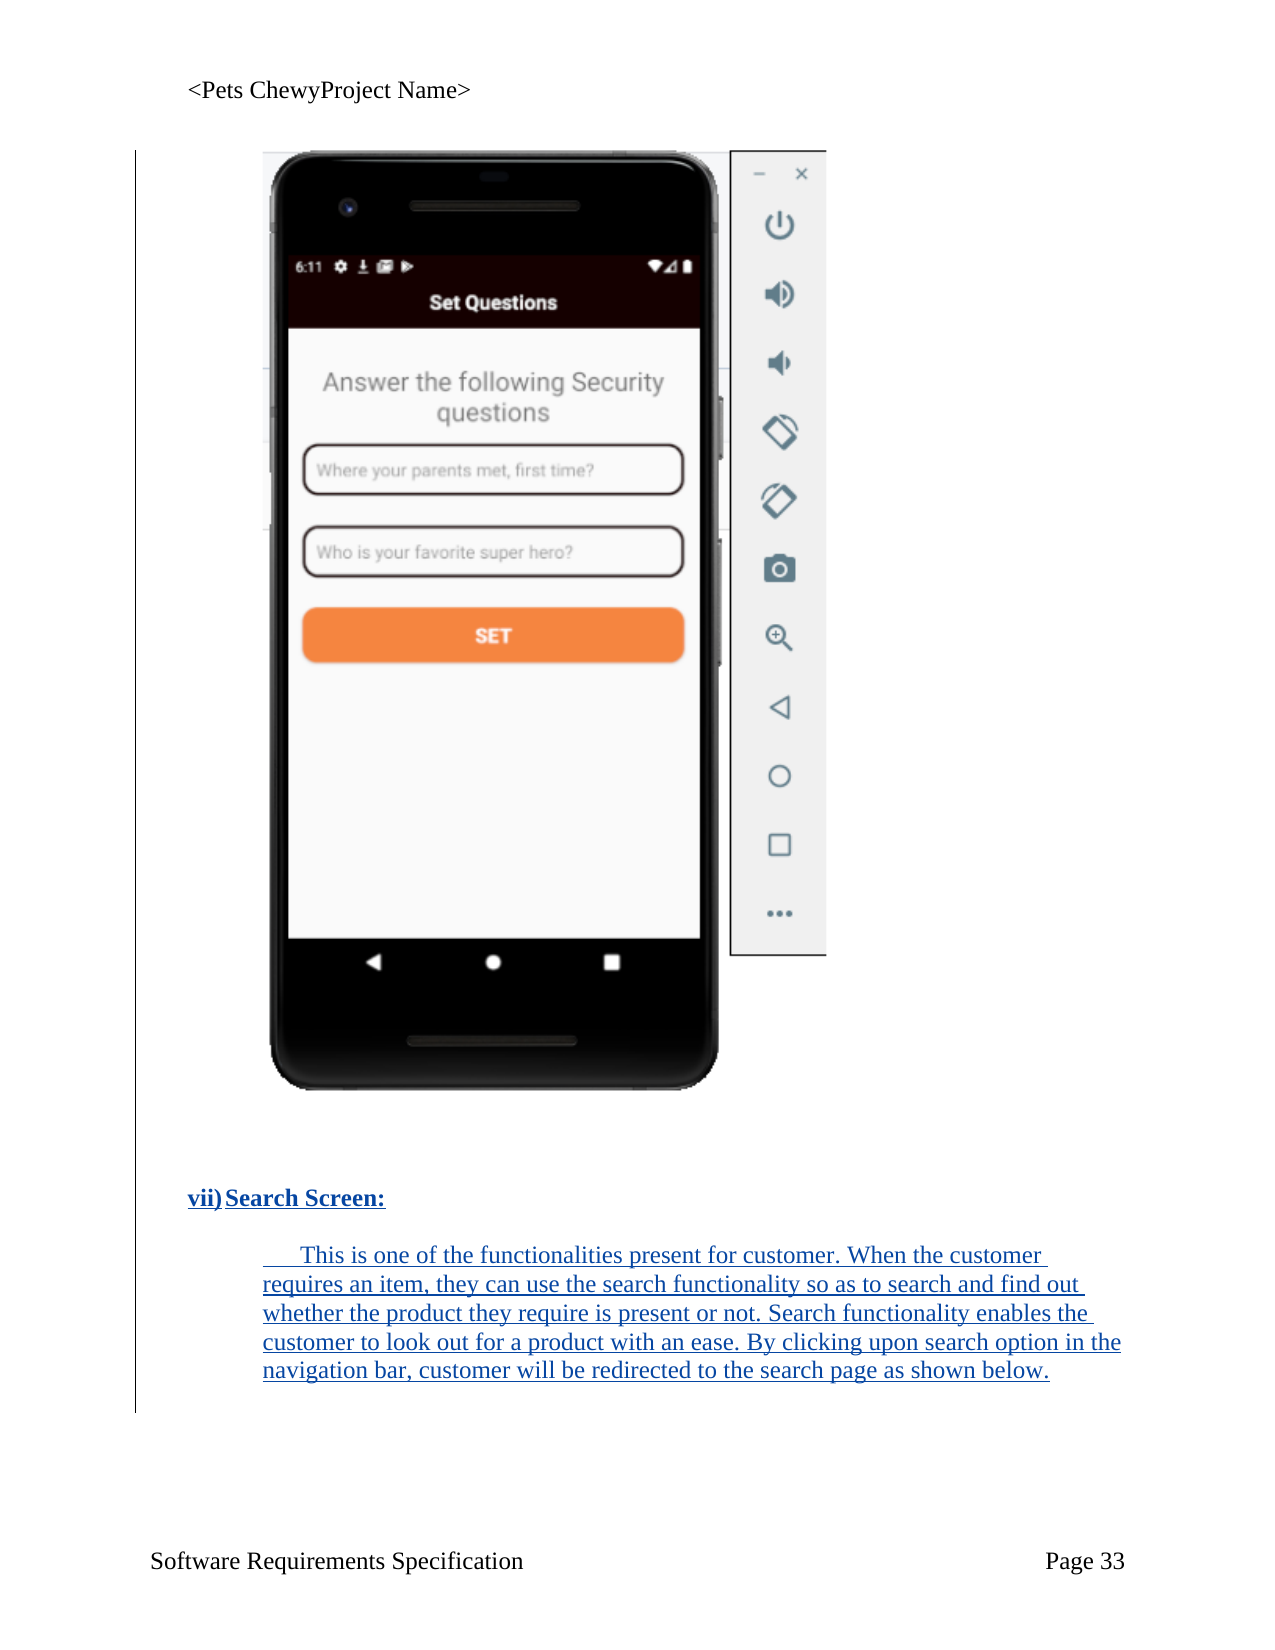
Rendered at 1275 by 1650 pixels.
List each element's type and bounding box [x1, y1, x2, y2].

picture [262, 150, 827, 1097]
